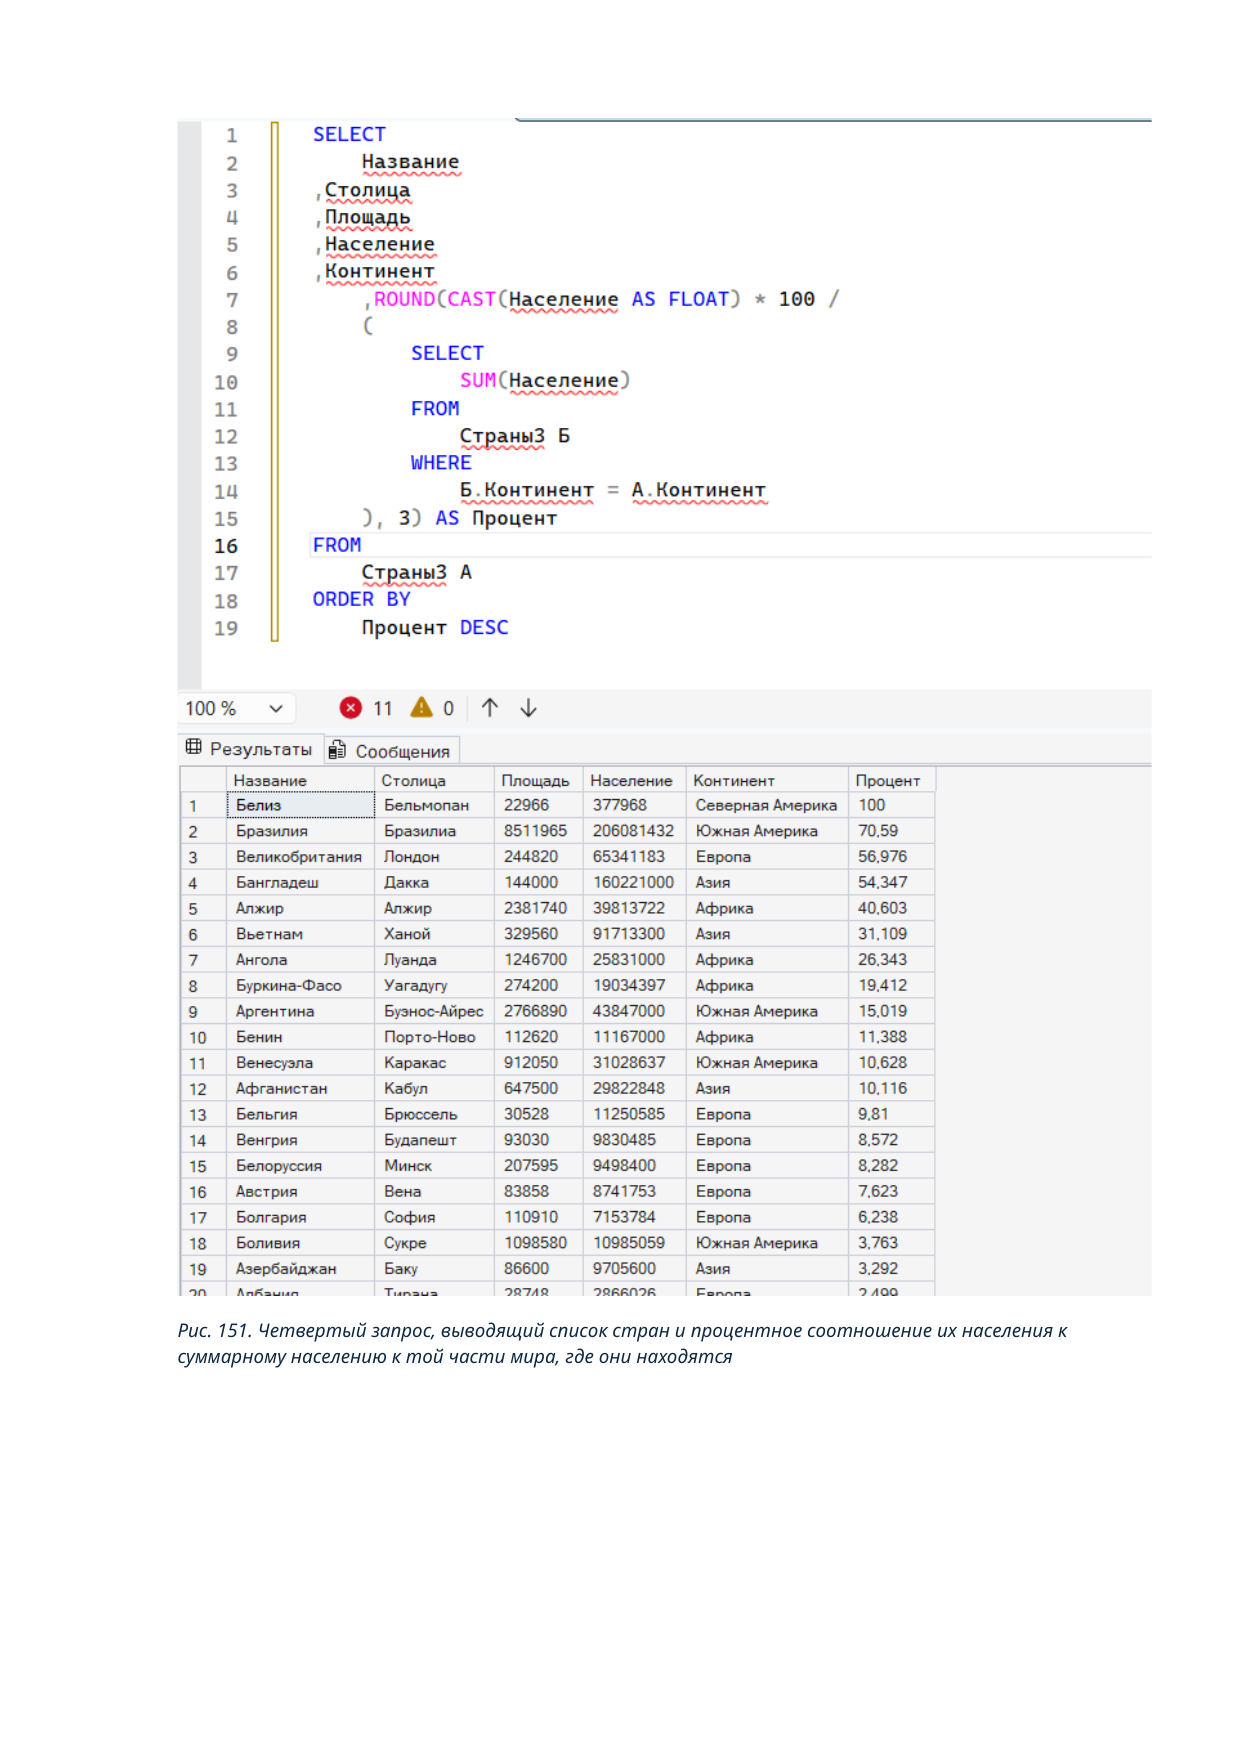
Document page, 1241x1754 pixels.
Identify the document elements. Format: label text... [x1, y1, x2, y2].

picture [177, 118, 1152, 1296]
